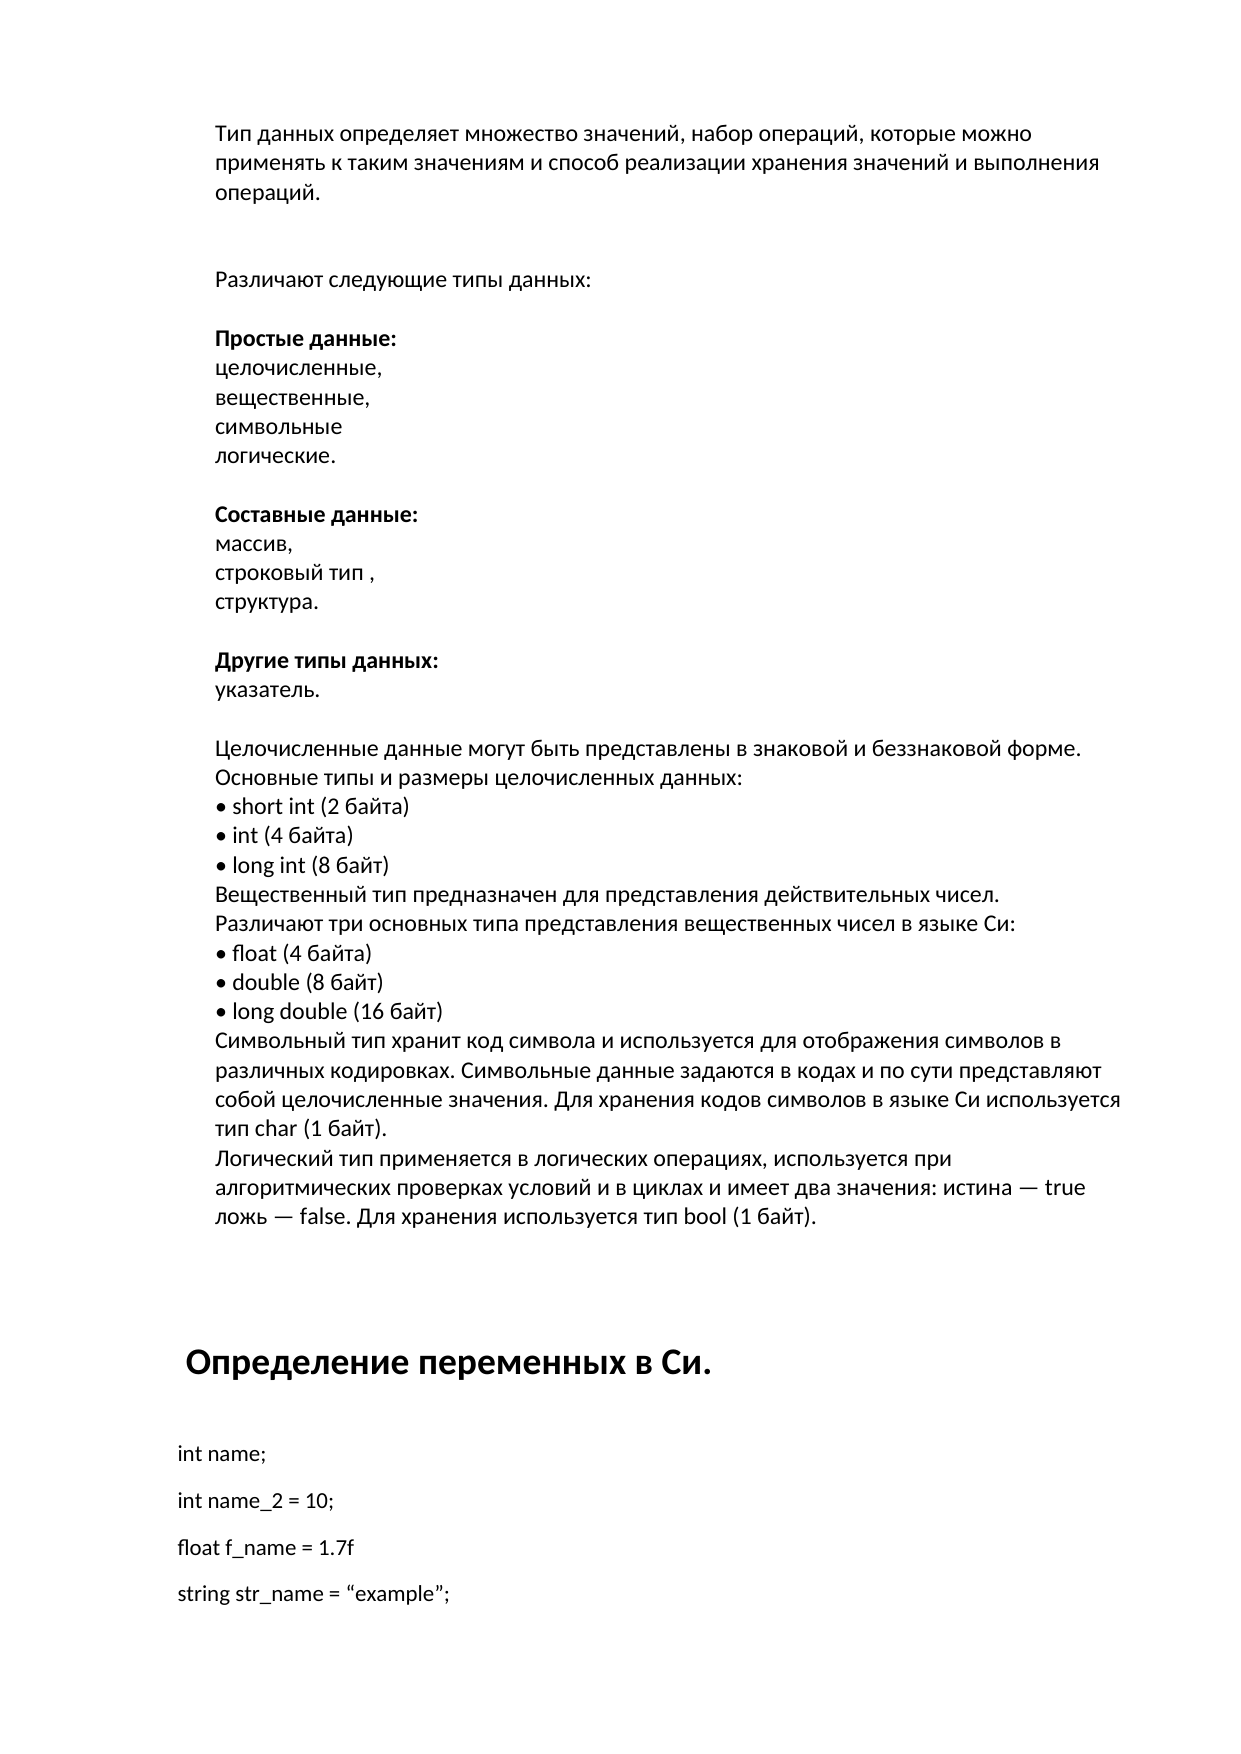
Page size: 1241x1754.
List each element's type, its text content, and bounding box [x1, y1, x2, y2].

text Различают следующие типы данных: [215, 264, 1152, 294]
text вещественные, [215, 382, 1152, 411]
text int name_2 = 10; [177, 1486, 1152, 1514]
text структура. [215, 586, 1152, 616]
text ложь — false. Для хранения используется тип bool (1 байт). [215, 1201, 1152, 1230]
text Символьный тип хранит код символа и используется для отображения символов в [215, 1026, 1152, 1055]
text Целочисленные данные могут быть представлены в знаковой и беззнаковой форме. [215, 733, 1152, 762]
text • double (8 байт) [215, 967, 1152, 996]
text применять к таким значениям и способ реализации хранения значений и выполнения [215, 147, 1152, 177]
text Вещественный тип предназначен для представления действительных чисел. [215, 879, 1152, 908]
text string str_name = “example”; [177, 1579, 1152, 1608]
text массив, [215, 528, 1152, 557]
text Основные типы и размеры целочисленных данных: [215, 762, 1152, 791]
text • long int (8 байт) [215, 850, 1152, 879]
text различных кодировках. Символьные данные задаются в кодах и по сути представляют [215, 1055, 1152, 1084]
text • long double (16 байт) [215, 996, 1152, 1026]
text int name; [177, 1439, 1152, 1467]
text float f_name = 1.7f [177, 1533, 1152, 1561]
text строковый тип , [215, 557, 1152, 586]
text Составные данные: [215, 499, 1152, 528]
text символьные [215, 411, 1152, 440]
text Различают три основных типа представления вещественных чисел в языке Си: [215, 908, 1152, 938]
text собой целочисленные значения. Для хранения кодов символов в языке Си используется [215, 1084, 1152, 1113]
text Тип данных определяет множество значений, набор операций, которые можно [215, 118, 1152, 147]
text алгоритмических проверках условий и в циклах и имеет два значения: истина — true [215, 1172, 1152, 1201]
text • short int (2 байта) [215, 791, 1152, 821]
text целочисленные, [215, 352, 1152, 382]
text • float (4 байта) [215, 938, 1152, 967]
text операций. [215, 177, 1152, 206]
text Простые данные: [215, 323, 1152, 352]
text указатель. [215, 674, 1152, 703]
subtitle Определение переменных в Си. [177, 1338, 1152, 1384]
text Логический тип применяется в логических операциях, используется при [215, 1143, 1152, 1172]
text тип char (1 байт). [215, 1113, 1152, 1143]
text • int (4 байта) [215, 821, 1152, 850]
text Другие типы данных: [215, 645, 1152, 674]
text логические. [215, 440, 1152, 469]
